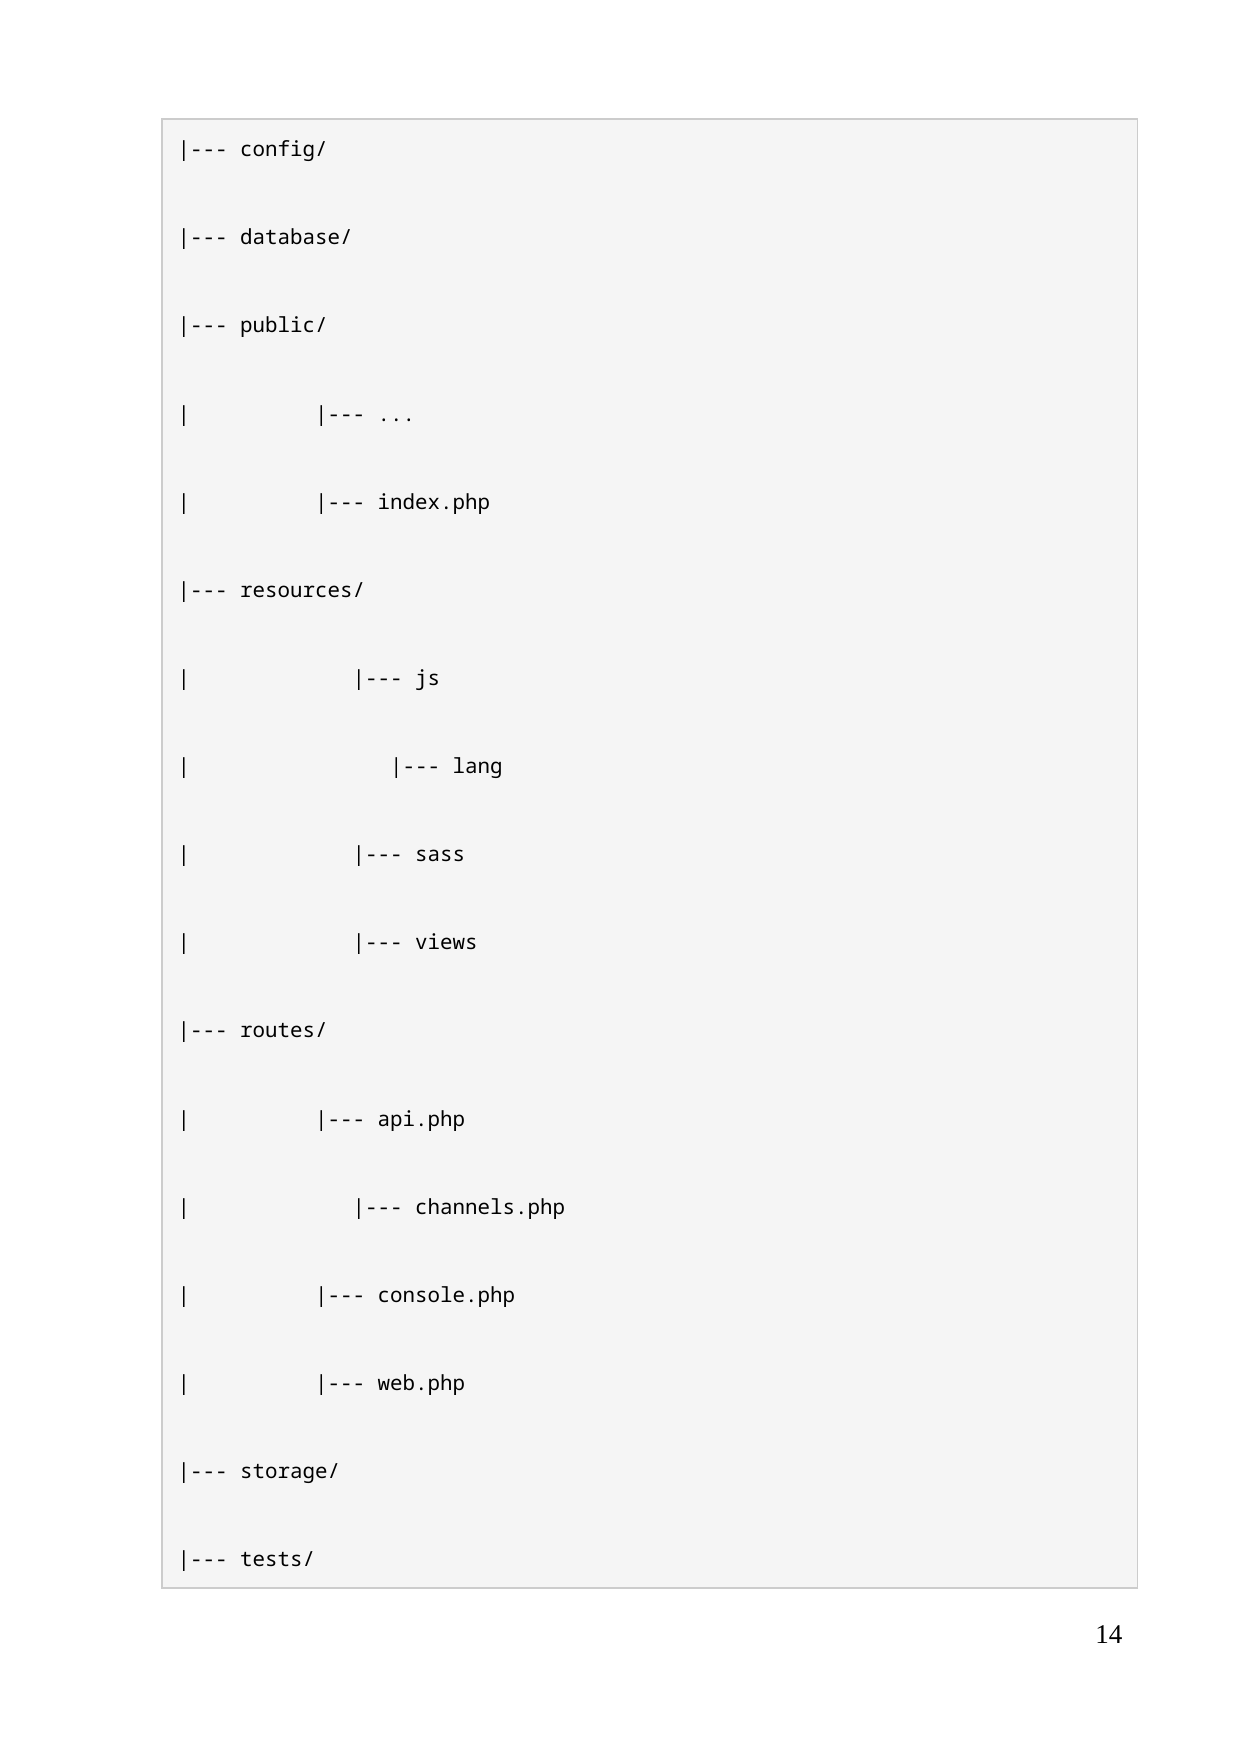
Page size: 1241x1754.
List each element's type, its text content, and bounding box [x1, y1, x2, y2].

text | |--- channels.php [163, 1176, 1137, 1220]
text |--- database/ [163, 206, 1137, 250]
text |--- config/ [163, 120, 1137, 162]
text | |--- lang [163, 735, 1137, 779]
text | |--- api.php [163, 1087, 1137, 1132]
text |--- resources/ [163, 559, 1137, 603]
text |--- routes/ [163, 999, 1137, 1043]
text | |--- web.php [163, 1352, 1137, 1396]
text |--- public/ [163, 294, 1137, 338]
text | |--- ... [163, 382, 1137, 427]
text |--- tests/ [163, 1528, 1137, 1587]
text | |--- js [163, 647, 1137, 691]
text | |--- views [163, 911, 1137, 955]
text | |--- console.php [163, 1264, 1137, 1308]
text |--- storage/ [163, 1440, 1137, 1484]
text | |--- sass [163, 823, 1137, 867]
text | |--- index.php [163, 471, 1137, 515]
